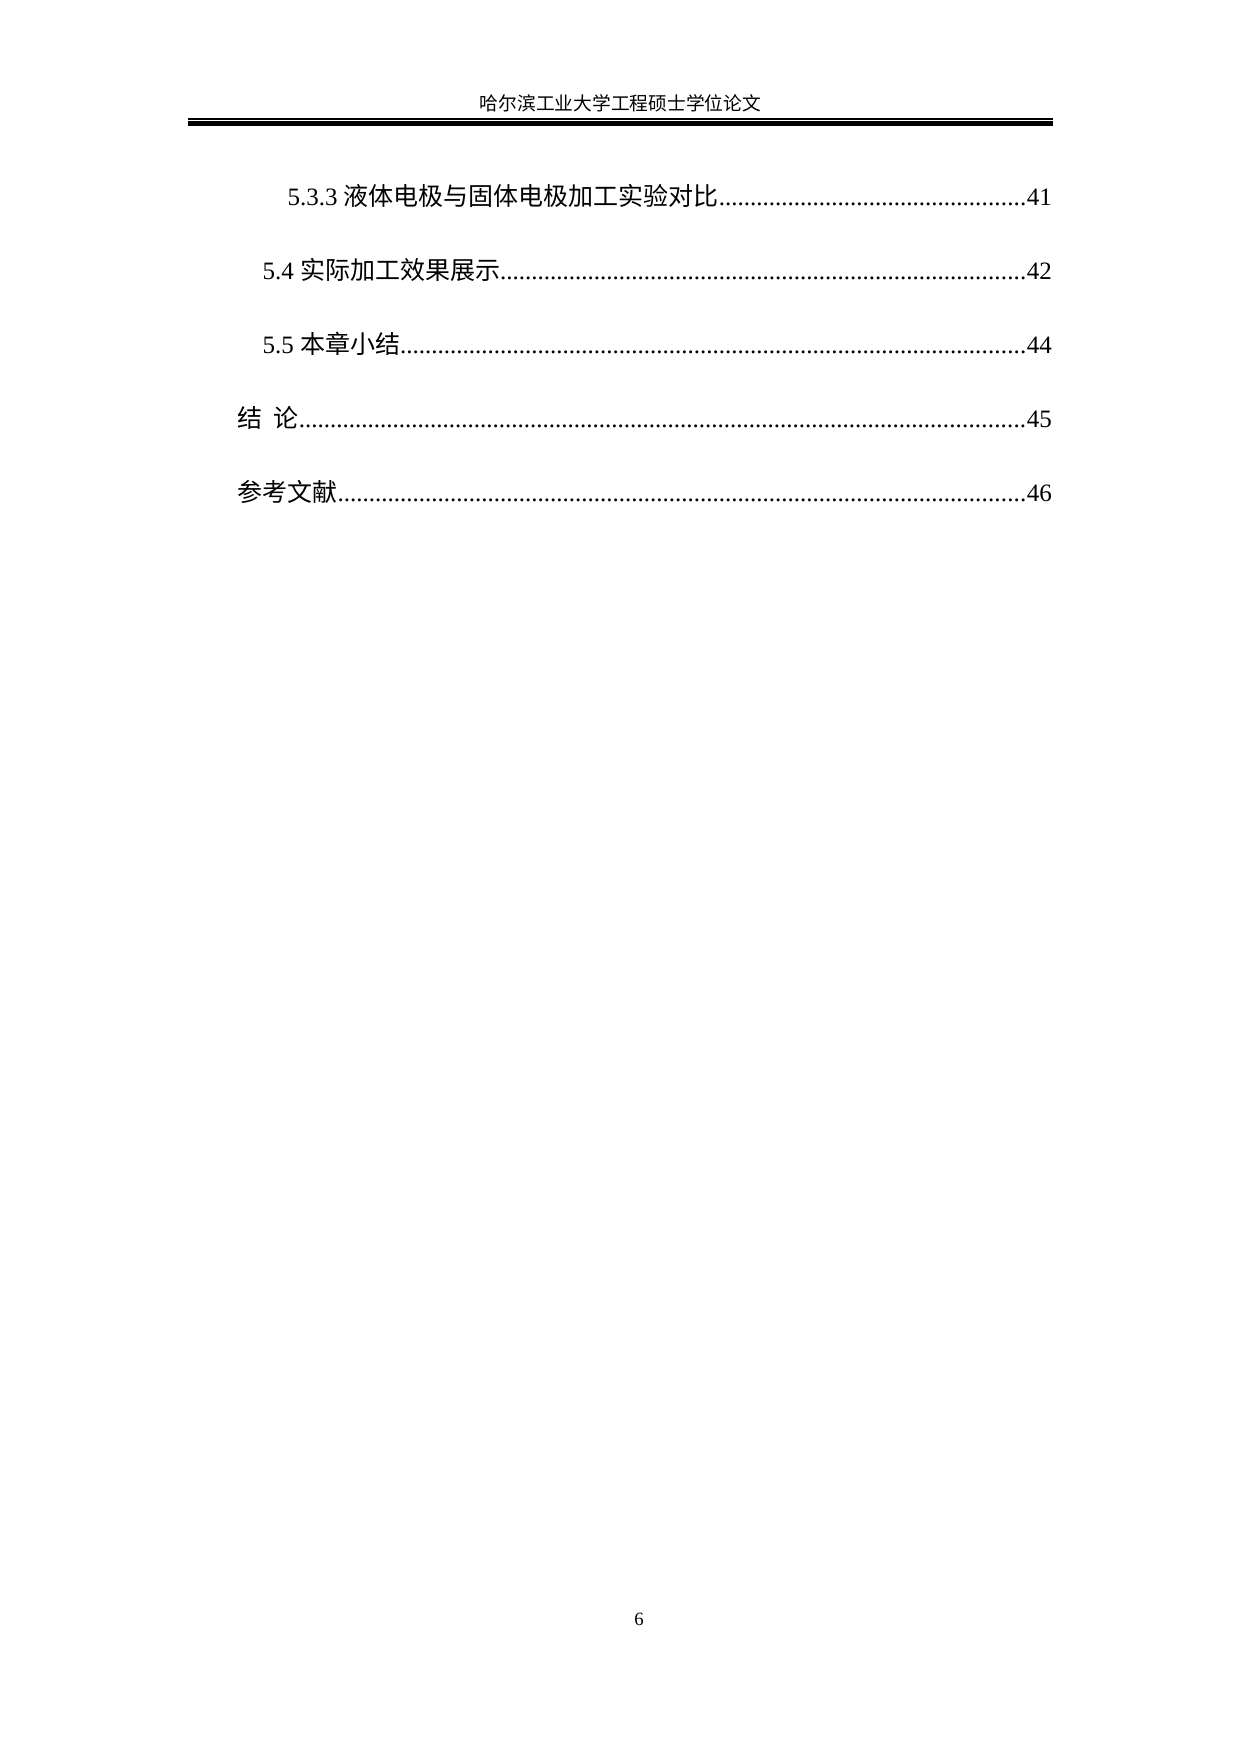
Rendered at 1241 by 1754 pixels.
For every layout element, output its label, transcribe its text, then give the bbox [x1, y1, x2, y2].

text 5.3.3 液体电极与固体电极加工实验对比 41 [287, 162, 1053, 227]
text 5.4 实际加工效果展示 42 [262, 236, 1053, 301]
text 结 论 45 [237, 384, 1053, 449]
text 参考文献 46 [237, 458, 1053, 523]
text 5.5 本章小结 44 [262, 310, 1053, 375]
